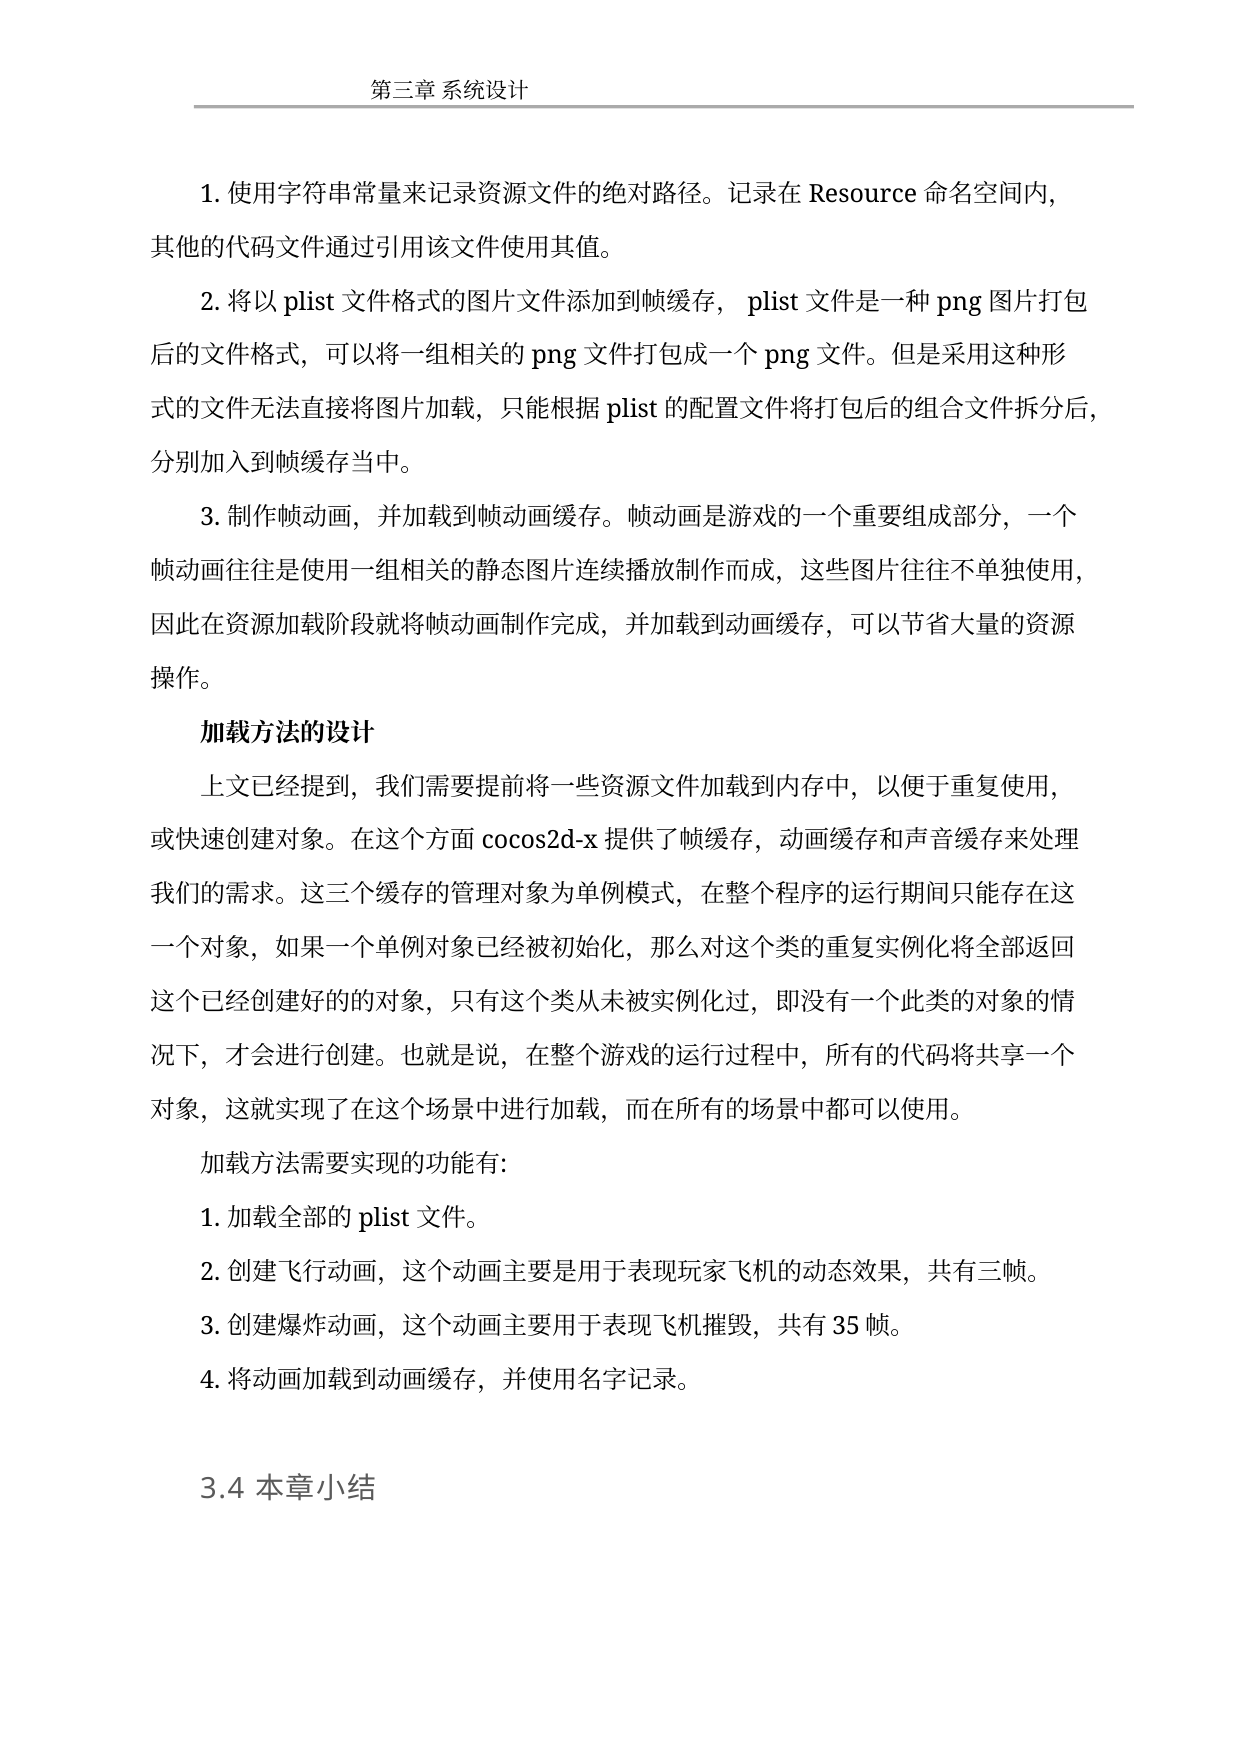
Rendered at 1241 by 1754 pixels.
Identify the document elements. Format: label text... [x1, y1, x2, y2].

text 4. 将动画加载到动画缓存，并使用名字记录。 [150, 1359, 1090, 1396]
text 3. 制作帧动画，并加载到帧动画缓存。帧动画是游戏的一个重要组成部分，一个帧动画往往是使用一组相关的静态图片连续播放制作而成，这些图片往往不单独使用，因此在资源加载阶段就将帧动画制作完成，并加载到动画缓存，可以节省大量的资源操作。 [150, 497, 1090, 694]
text 2. 将以 plist 文件格式的图片文件添加到帧缓存， plist 文件是一种 png 图片打包后的文件格式，可以将一组相关的 png 文件打包成一个 png 文件。但是采用这种形式的文件无法直接将图片加载，只能根据 plist 的配置文件将打包后的组合文件拆分后，分别加入到帧缓存当中。 [150, 281, 1090, 479]
text 上文已经提到，我们需要提前将一些资源文件加载到内存中，以便于重复使用，或快速创建对象。在这个方面 cocos2d-x 提供了帧缓存，动画缓存和声音缓存来处理我们的需求。这三个缓存的管理对象为单例模式，在整个程序的运行期间只能存在这一个对象，如果一个单例对象已经被初始化，那么对这个类的重复实例化将全部返回这个已经创建好的的对象，只有这个类从未被实例化过，即没有一个此类的对象的情况下，才会进行创建。也就是说，在整个游戏的运行过程中，所有的代码将共享一个对象，这就实现了在这个场景中进行加载，而在所有的场景中都可以使用。 [150, 766, 1090, 1125]
text 加载方法需要实现的功能有: [150, 1143, 1090, 1179]
text 加载方法的设计 [150, 712, 1090, 748]
subtitle 3.4 本章小结 [150, 1465, 1090, 1507]
text 3. 创建爆炸动画，这个动画主要用于表现飞机摧毁，共有35帧。 [150, 1306, 1090, 1342]
text 1. 使用字符串常量来记录资源文件的绝对路径。记录在 Resource 命名空间内，其他的代码文件通过引用该文件使用其值。 [150, 173, 1090, 263]
text 2. 创建飞行动画，这个动画主要是用于表现玩家飞机的动态效果，共有三帧。 [150, 1251, 1090, 1287]
text 1. 加载全部的 plist 文件。 [150, 1197, 1090, 1233]
